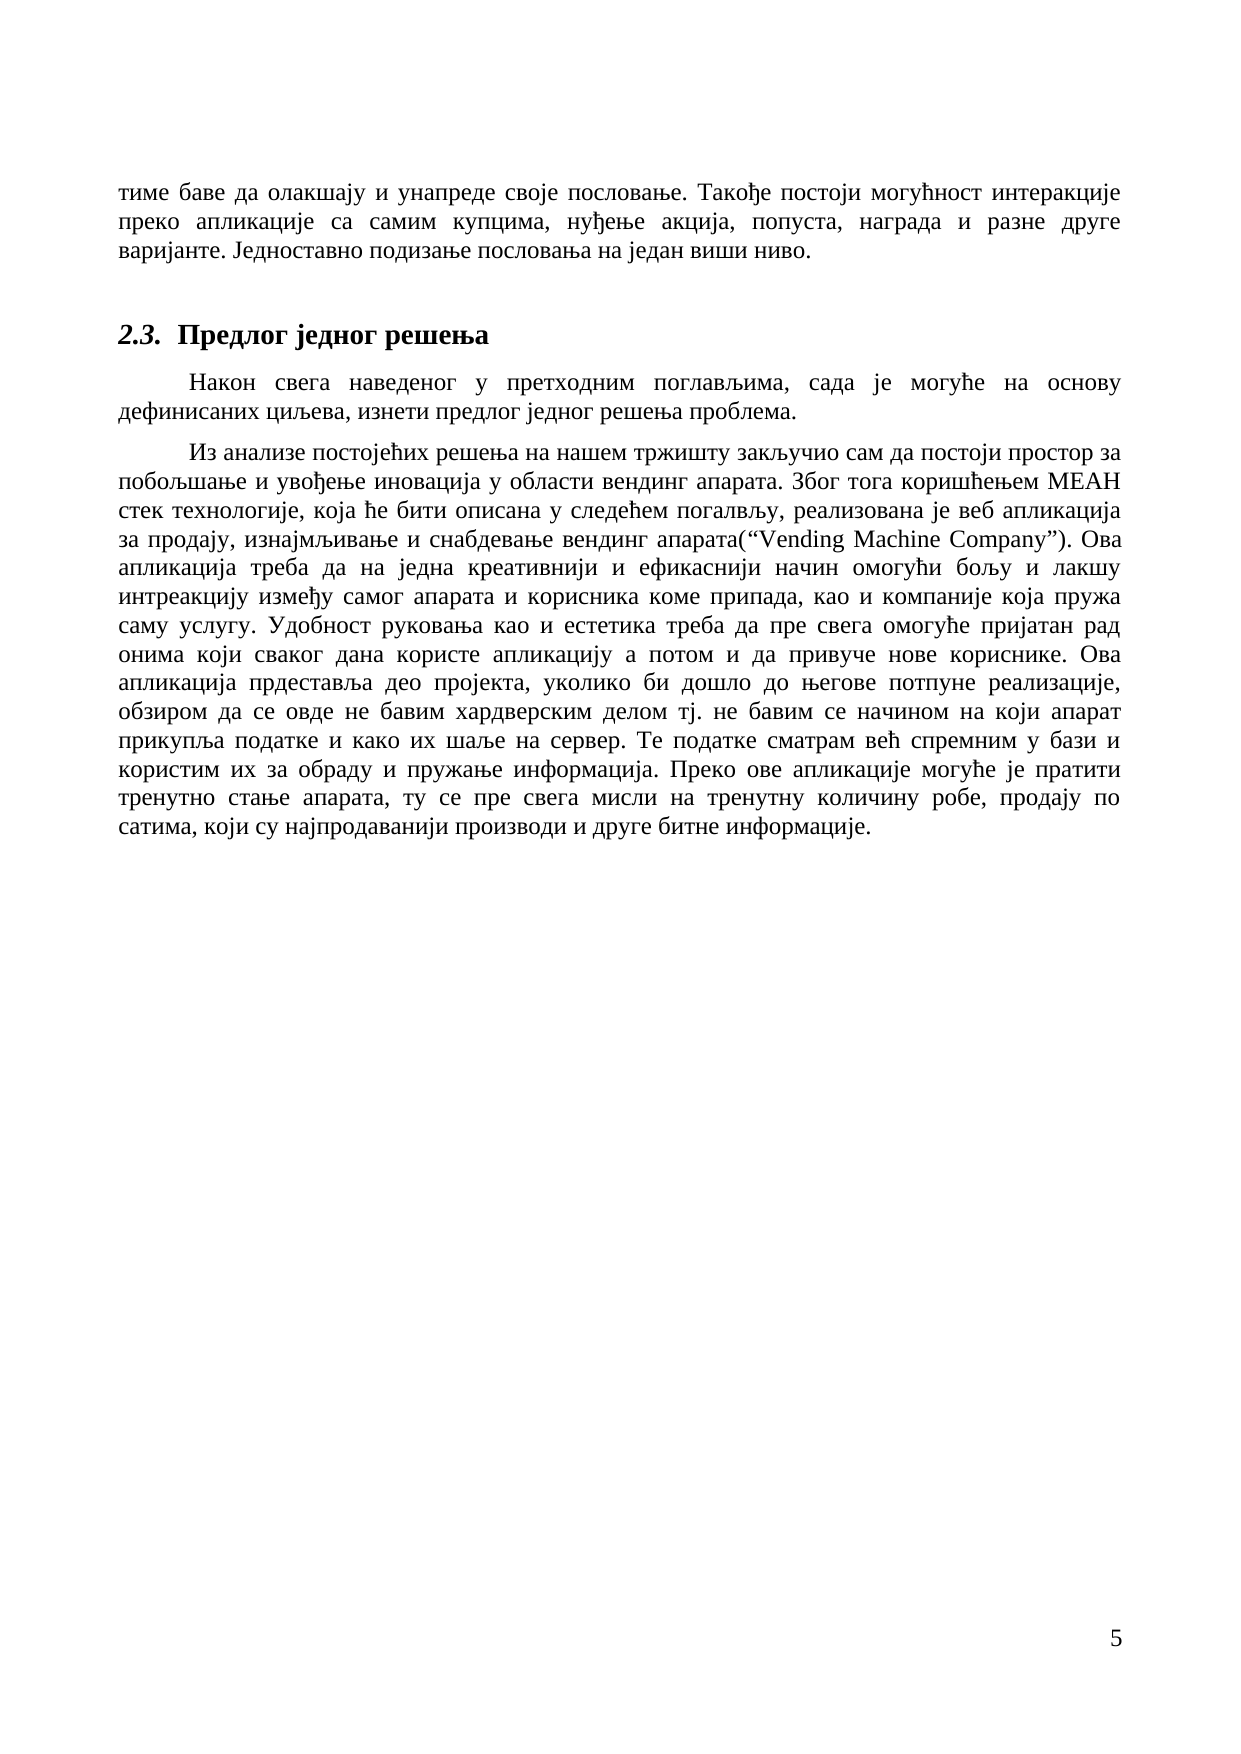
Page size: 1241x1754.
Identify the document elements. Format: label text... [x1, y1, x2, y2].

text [118, 177, 1122, 263]
text Предлог једног решења [118, 317, 1122, 351]
text Из анализе постојећих решења на нашем тржишту закључио сам да постоји простор за побољшање и увођење иновација у области вендинг апарата. Због тога коришћењем МЕАН стек технологије, која ће бити описана у следећем погалвљу, реализована је веб апликација за продају, изнајмљивање и снабдевање вендинг апарата(“Vending Machine Company”). Oва апликација треба да на једна креативнији и ефикаснији начин омогући бољу и лакшу интреакцију између самог апарата и корисника коме припада, као и компаније која пружа саму услугу. Удобност руковања као и естетика треба да пре свега омогуће пријатан рад онима који сваког дана користе апликацију а потом и да привуче нове кориснике. Ова апликација прдеставља део пројекта, уколико би дошло до његове потпуне реализације, обзиром да се овде не бавим хардверским делом тј. не бавим се начином на који апарат прикупља податке и како их шаље на сервер. Те податке сматрам већ спремним у бази и користим их за обраду и пружање информација. Преко ове апликације могуће је пратити тренутно стање апарата, ту се пре свега мисли на тренутну количину робе, продају по сатима, који су најпродаванији производи и друге битне информације. [118, 437, 1122, 840]
text Након свега наведеног у претходним поглављима, сада је могуће на основу дефинисаних циљева, изнети предлог једног решења проблема. [118, 367, 1122, 425]
